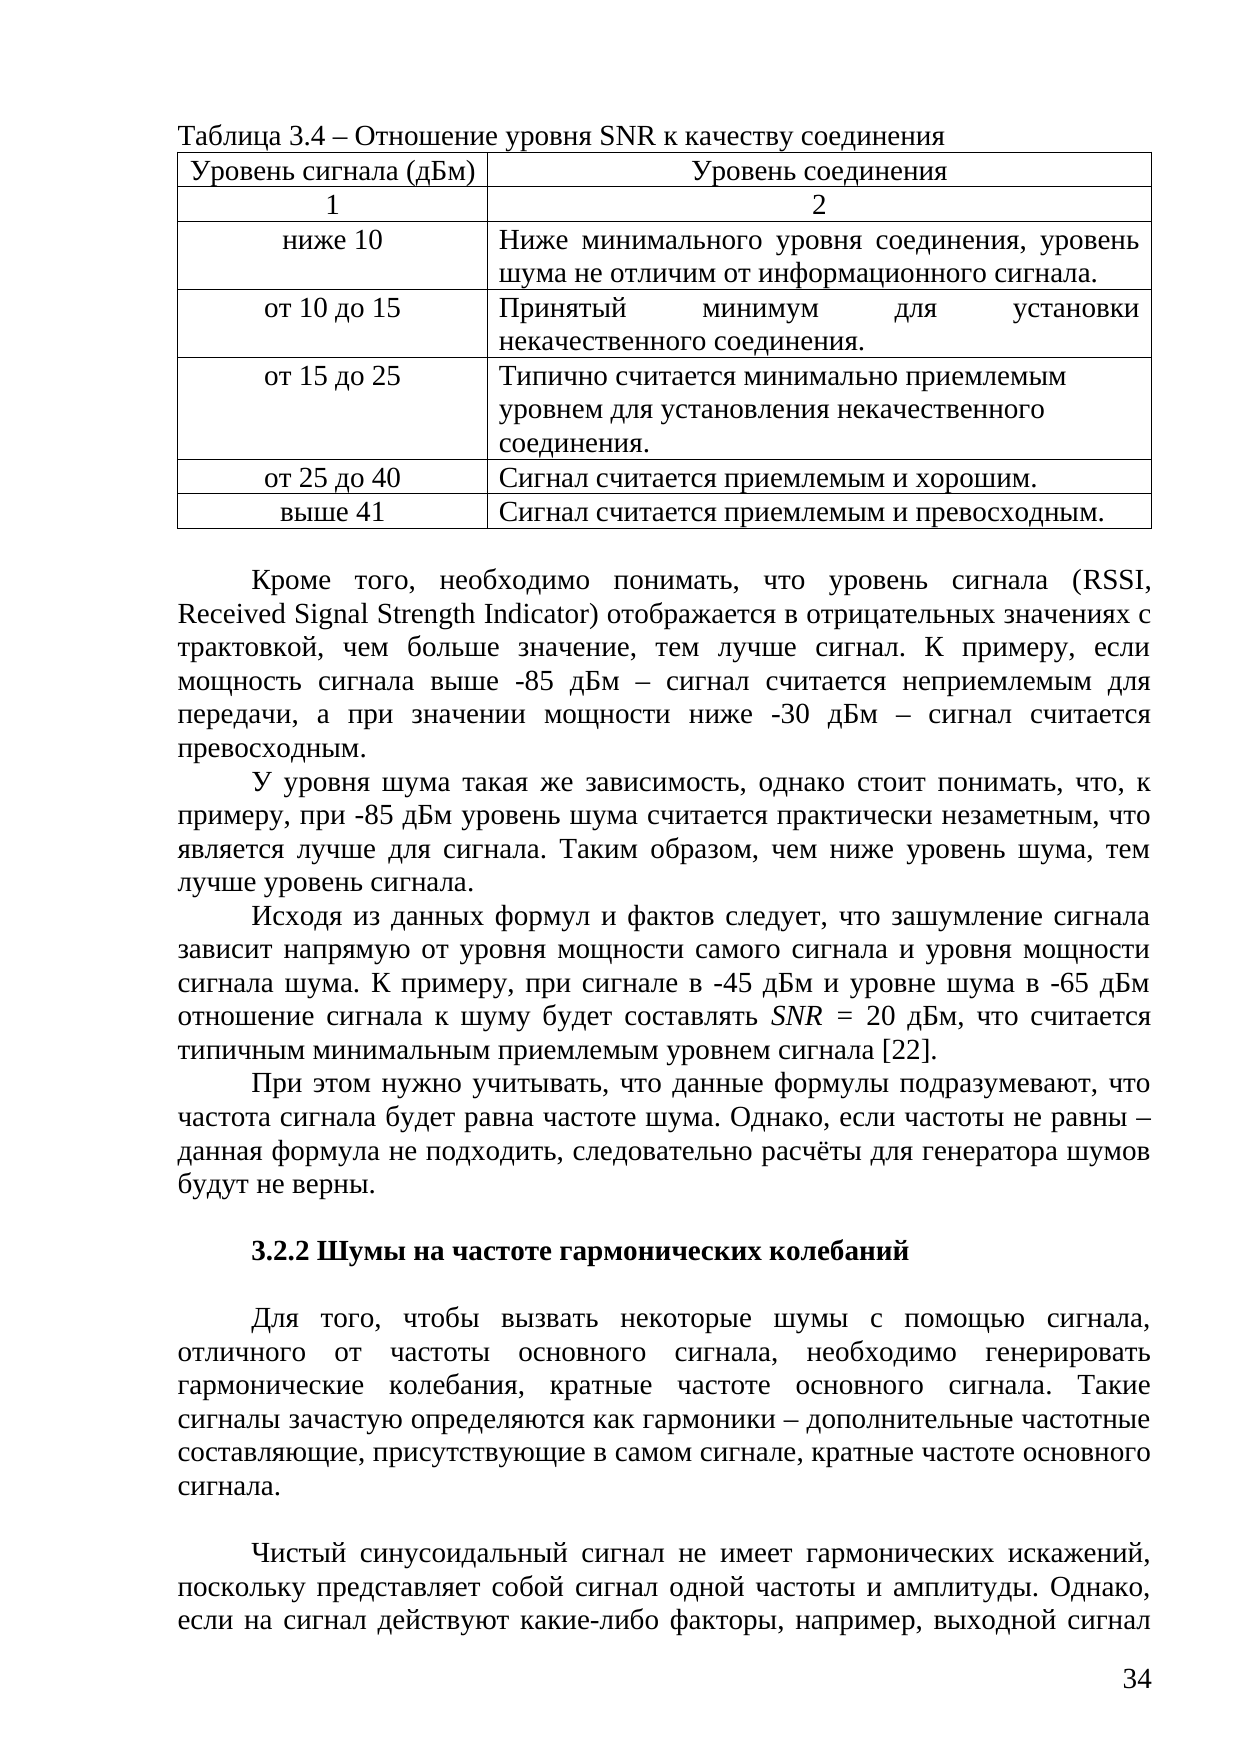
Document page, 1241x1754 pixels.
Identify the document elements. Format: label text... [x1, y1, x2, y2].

text Исходя из данных формул и фактов следует, что зашумление сигнала зависит напрямую от уровня мощности самого сигнала и уровня мощности сигнала шума. К примеру, при сигнале в -45 дБм и уровне шума в -65 дБм отношение сигнала к шуму будет составлять SNR = 20 дБм, что считается типичным минимальным приемлемым уровнем сигнала [22]. [177, 898, 1152, 1066]
text Кроме того, необходимо понимать, что уровень сигнала (RSSI, Received Signal Strength Indicator) отображается в отрицательных значениях с трактовкой, чем больше значение, тем лучше сигнал. К примеру, если мощность сигнала выше -85 дБм – сигнал считается неприемлемым для передачи, а при значении мощности ниже -30 дБм – сигнал считается превосходным. [177, 562, 1152, 764]
table_cell ниже 10 [178, 222, 487, 289]
table_cell Типично считается минимально приемлемым уровнем для установления некачественного соединения. [488, 358, 1151, 459]
text У уровня шума такая же зависимость, однако стоит понимать, что, к примеру, при -85 дБм уровень шума считается практически незаметным, что является лучше для сигнала. Таким образом, чем ниже уровень шума, тем лучше уровень сигнала. [177, 764, 1152, 898]
table_cell 2 [488, 187, 1151, 221]
text Таблица 3.4 – Отношение уровня SNR к качеству соединения [177, 118, 1152, 152]
subtitle Шумы на частоте гармонических колебаний [177, 1233, 1152, 1267]
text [177, 1535, 1152, 1636]
table_cell от 15 до 25 [178, 358, 487, 459]
table_cell от 25 до 40 [178, 460, 487, 493]
text При этом нужно учитывать, что данные формулы подразумевают, что частота сигнала будет равна частоте шума. Однако, если частоты не равны – данная формула не подходить, следовательно расчёты для генератора шумов будут не верны. [177, 1066, 1152, 1200]
table_cell Принятый минимум для установки некачественного соединения. [488, 290, 1151, 357]
table_cell Сигнал считается приемлемым и превосходным. [488, 494, 1151, 528]
table_cell 1 [178, 187, 487, 221]
table_cell от 10 до 15 [178, 290, 487, 357]
table_cell выше 41 [178, 494, 487, 528]
text Для того, чтобы вызвать некоторые шумы с помощью сигнала, отличного от частоты основного сигнала, необходимо генерировать гармонические колебания, кратные частоте основного сигнала. Такие сигналы зачастую определяются как гармоники – дополнительные частотные составляющие, присутствующие в самом сигнале, кратные частоте основного сигнала. [177, 1300, 1152, 1502]
table_cell Сигнал считается приемлемым и хорошим. [488, 460, 1151, 493]
table_cell Ниже минимального уровня соединения, уровень шума не отличим от информационного сигнала. [488, 222, 1151, 289]
table_header Уровень сигнала (дБм) [178, 153, 487, 186]
table_header Уровень соединения [488, 153, 1151, 186]
